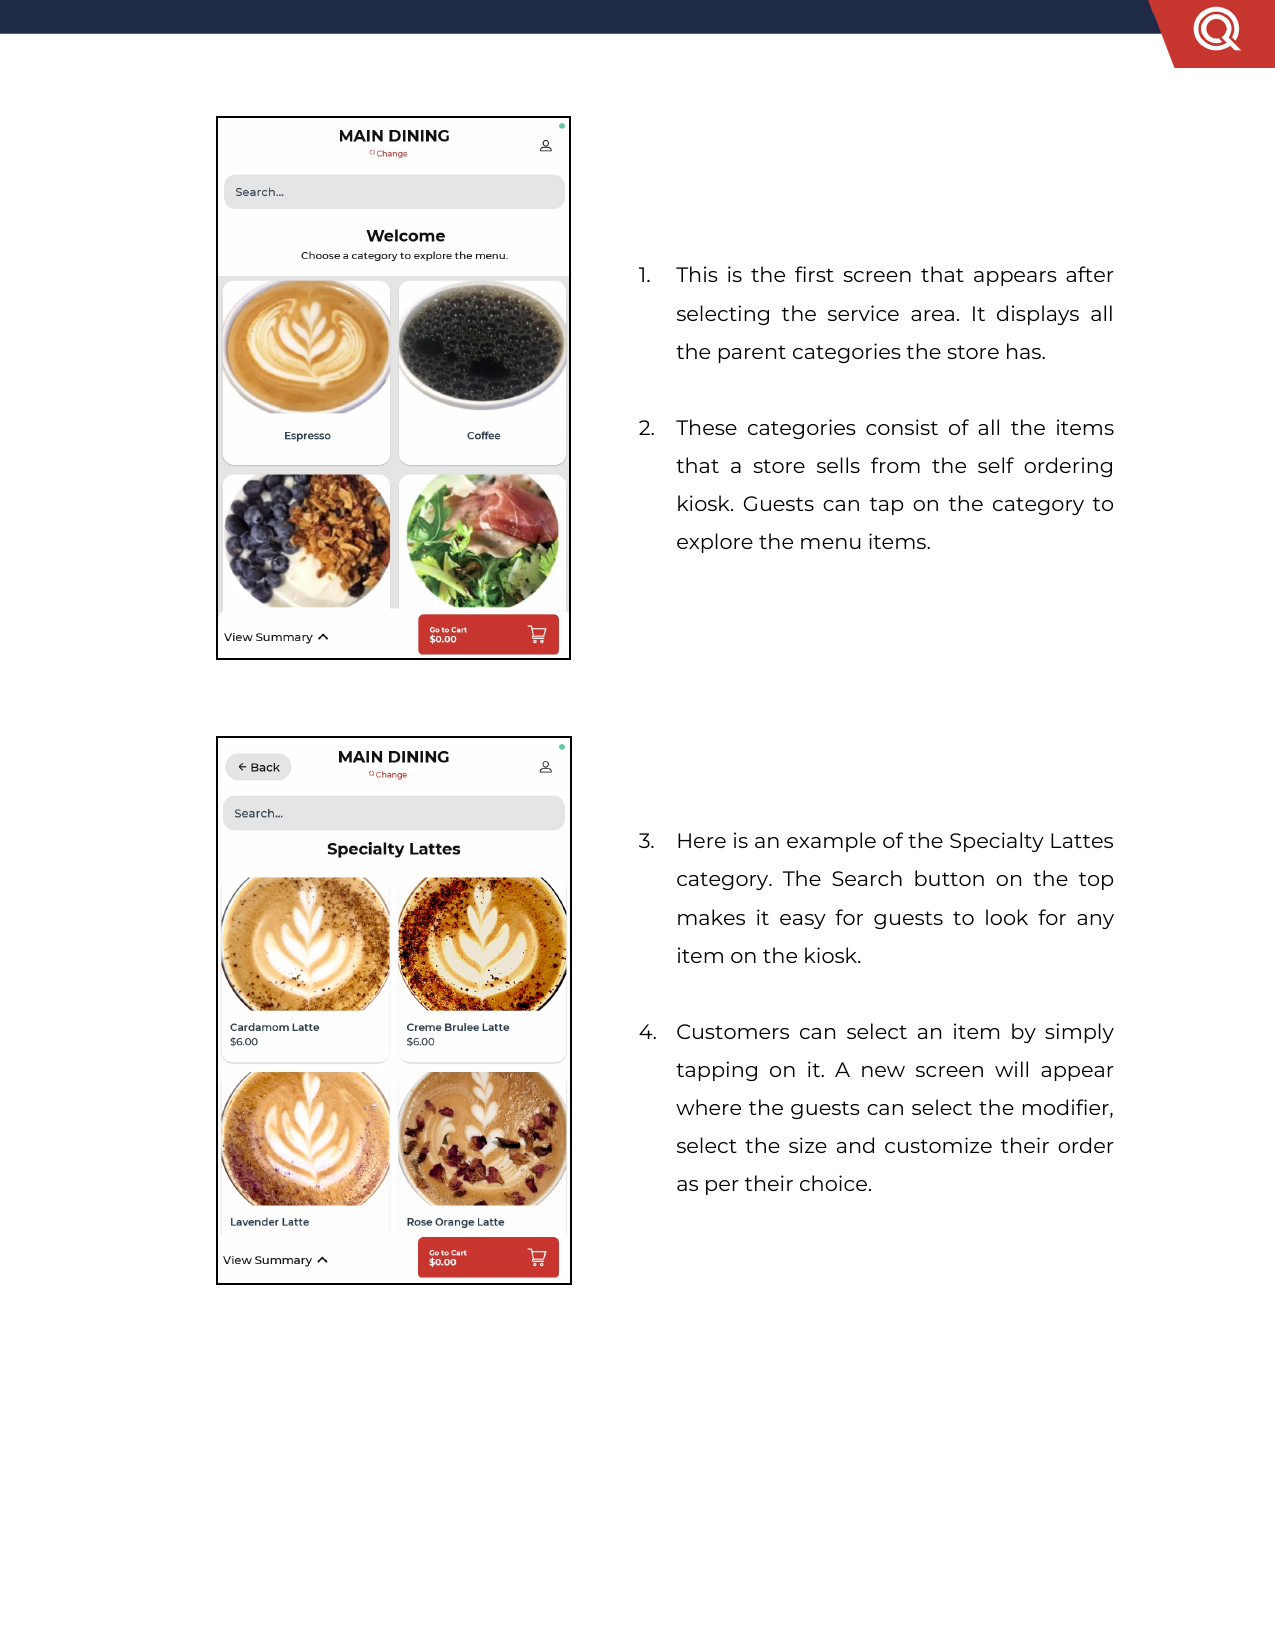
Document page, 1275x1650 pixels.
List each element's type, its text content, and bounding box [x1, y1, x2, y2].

picture [0, 0, 1275, 68]
table_header [150, 105, 637, 684]
picture [218, 738, 570, 1283]
table_header Here is an example of the Specialty Lattes category. The Search button on the top makes it easy for guests to look for any item on the kiosk. Customers can select an item by simply tapping on it. A new screen will appear where the guests can select the modifier, select the size and customize their order as per their choice. [638, 726, 1125, 1308]
table_header This is the first screen that appears after selecting the service area. It displays all the parent categories the store has. These categories consist of all the items that a store sells from the self ordering kiosk. Guests can tap on the category to explore the menu items. [638, 105, 1125, 684]
table_header [150, 726, 637, 1308]
picture [218, 118, 569, 658]
